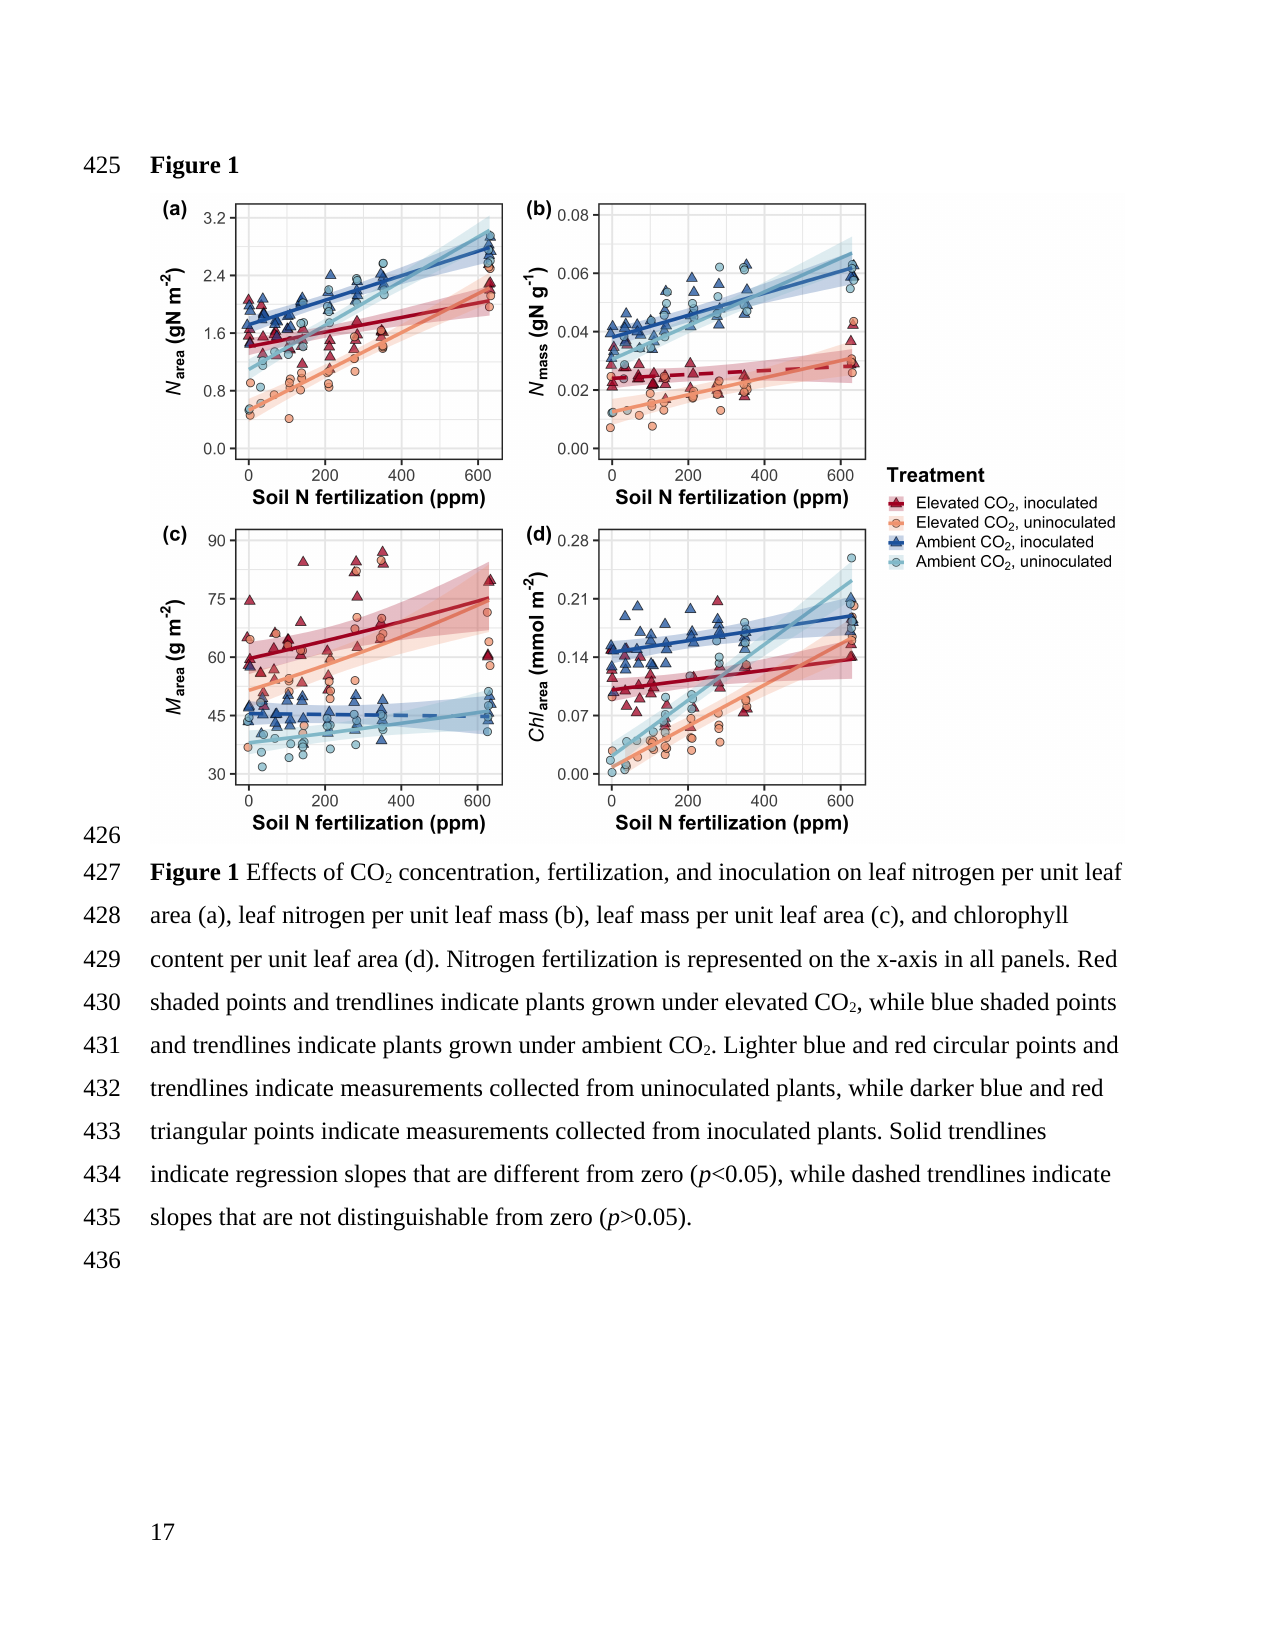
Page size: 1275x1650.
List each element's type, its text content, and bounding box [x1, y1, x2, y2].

picture [150, 193, 1125, 844]
text Figure 1 [150, 150, 1125, 179]
text Figure 1 Effects of CO2 concentration, fertilization, and inoculation on leaf nitrogen per unit leaf area (a), leaf nitrogen per unit leaf mass (b), leaf mass per unit leaf area (c), and chlorophyll content per unit leaf area (d). Nitrogen fertilization is represented on the x-axis in all panels. Red shaded points and trendlines indicate plants grown under elevated CO2, while blue shaded points and trendlines indicate plants grown under ambient CO2. Lighter blue and red circular points and trendlines indicate measurements collected from uninoculated plants, while darker blue and red triangular points indicate measurements collected from inoculated plants. Solid trendlines indicate regression slopes that are different from zero (p<0.05), while dashed trendlines indicate slopes that are not distinguishable from zero (p>0.05). [150, 857, 1125, 1231]
